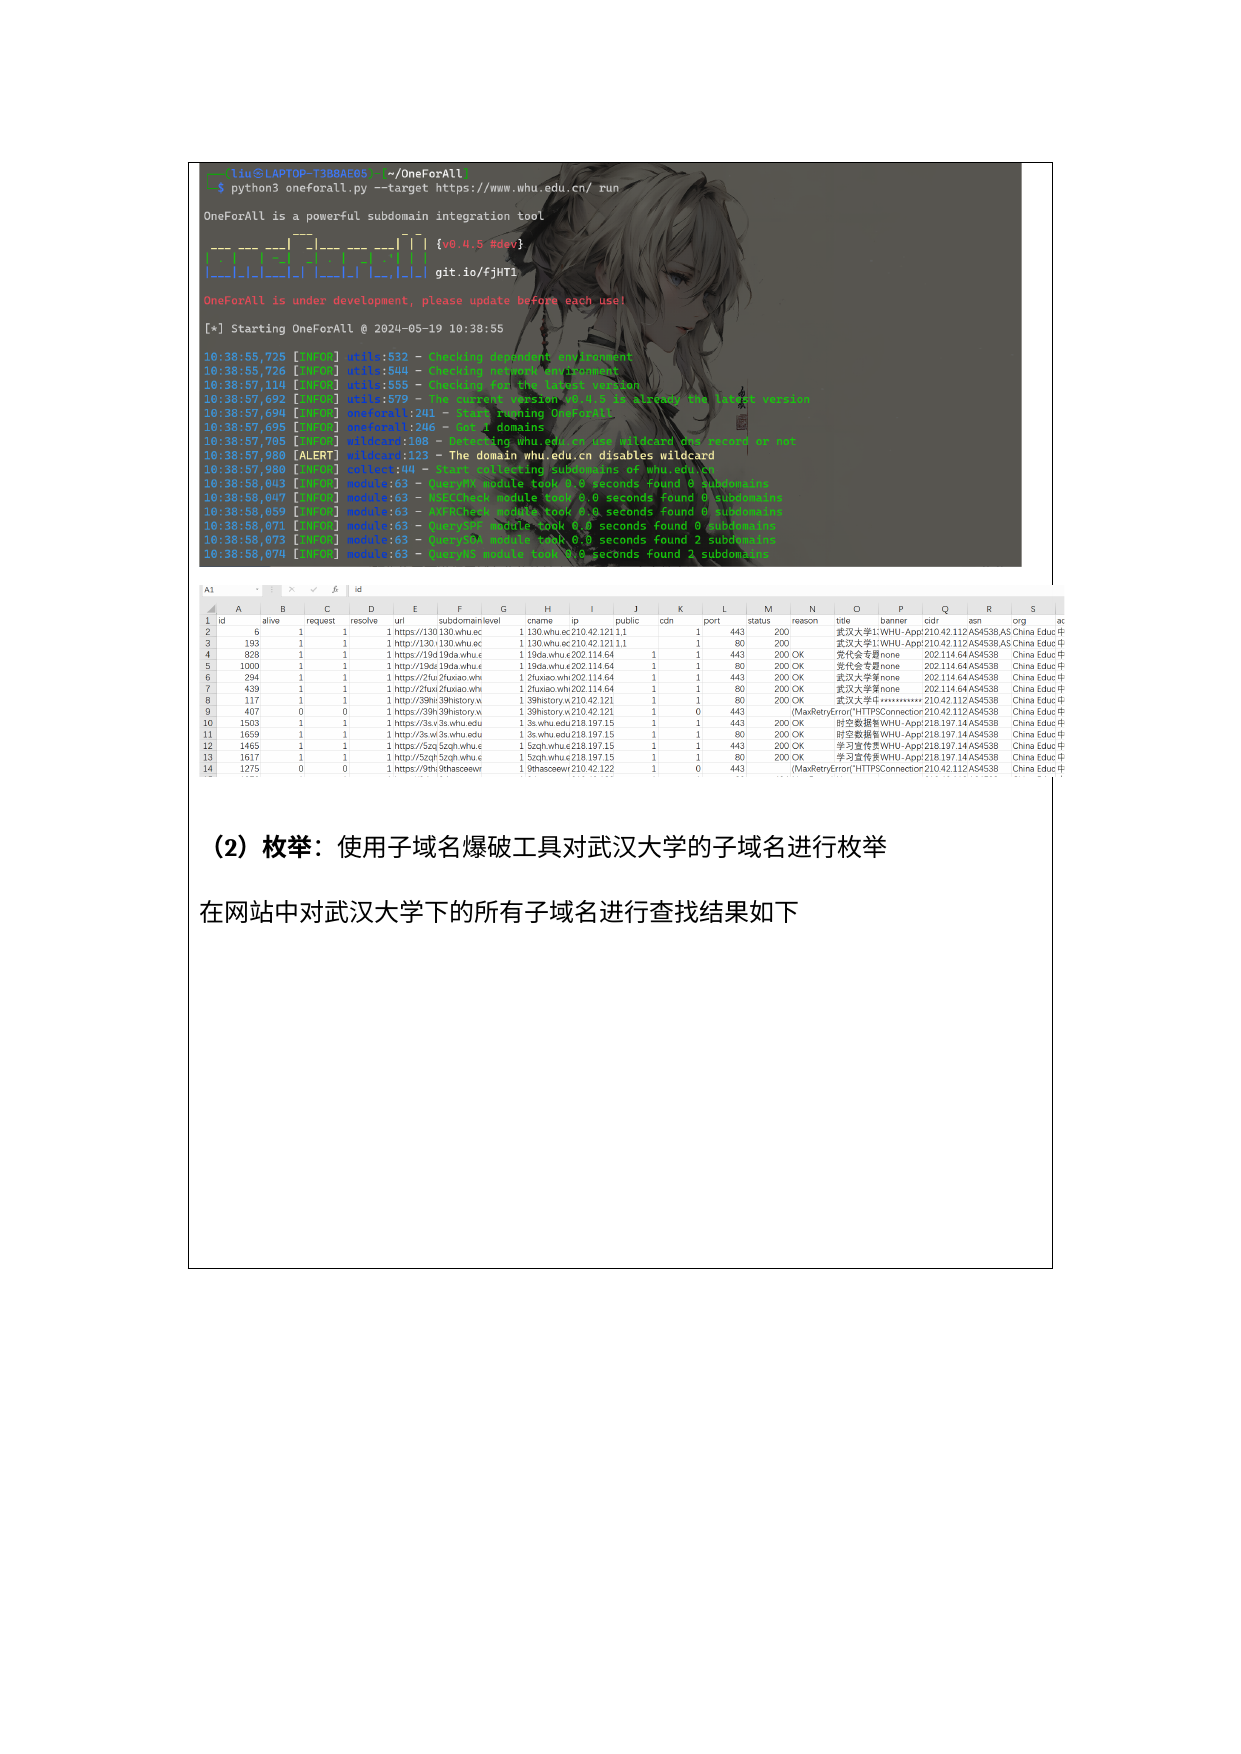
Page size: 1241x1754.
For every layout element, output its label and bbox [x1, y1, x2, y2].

picture [199, 163, 1022, 567]
picture [199, 585, 1065, 777]
table_cell [189, 163, 1052, 1268]
